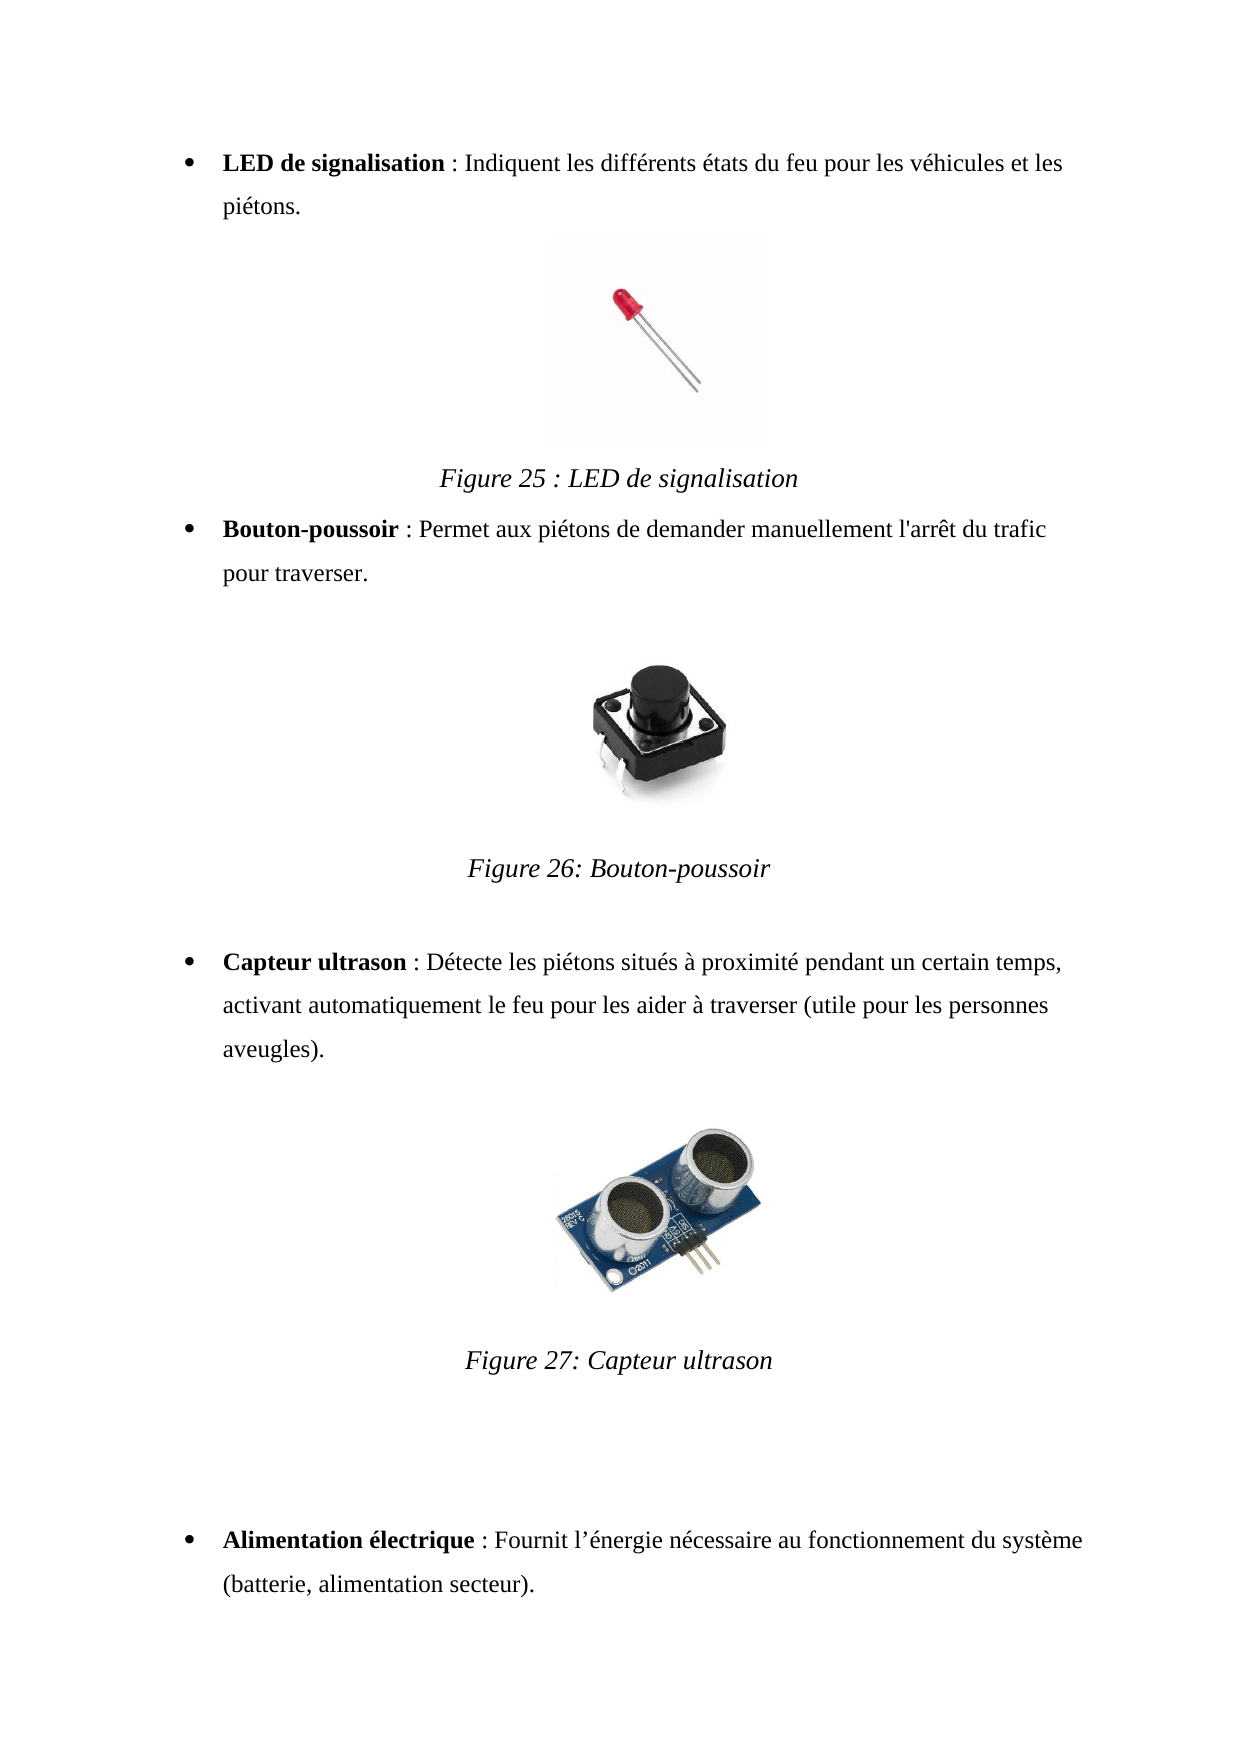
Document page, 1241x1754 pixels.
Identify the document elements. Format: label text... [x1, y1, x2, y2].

picture [550, 233, 765, 449]
picture [561, 630, 755, 824]
list LED de signalisation : Indiquent les différents états du feu pour les véhicules et les piétons. [185, 148, 1093, 219]
list Bouton-poussoir : Permet aux piétons de demander manuellement l'arrêt du trafic pour traverser. [185, 514, 1093, 586]
picture [553, 1106, 763, 1315]
text Figure 26: Bouton-poussoir [148, 852, 1093, 883]
list Alimentation électrique : Fournit l’énergie nécessaire au fonctionnement du système (batterie, alimentation secteur). [185, 1526, 1093, 1597]
text Figure 25 : LED de signalisation [148, 463, 1093, 494]
text Figure 27: Capteur ultrason [148, 1344, 1093, 1375]
list Capteur ultrason : Détecte les piétons situés à proximité pendant un certain temps, activant automatiquement le feu pour les aider à traverser (utile pour les personnes aveugles). [185, 947, 1093, 1062]
